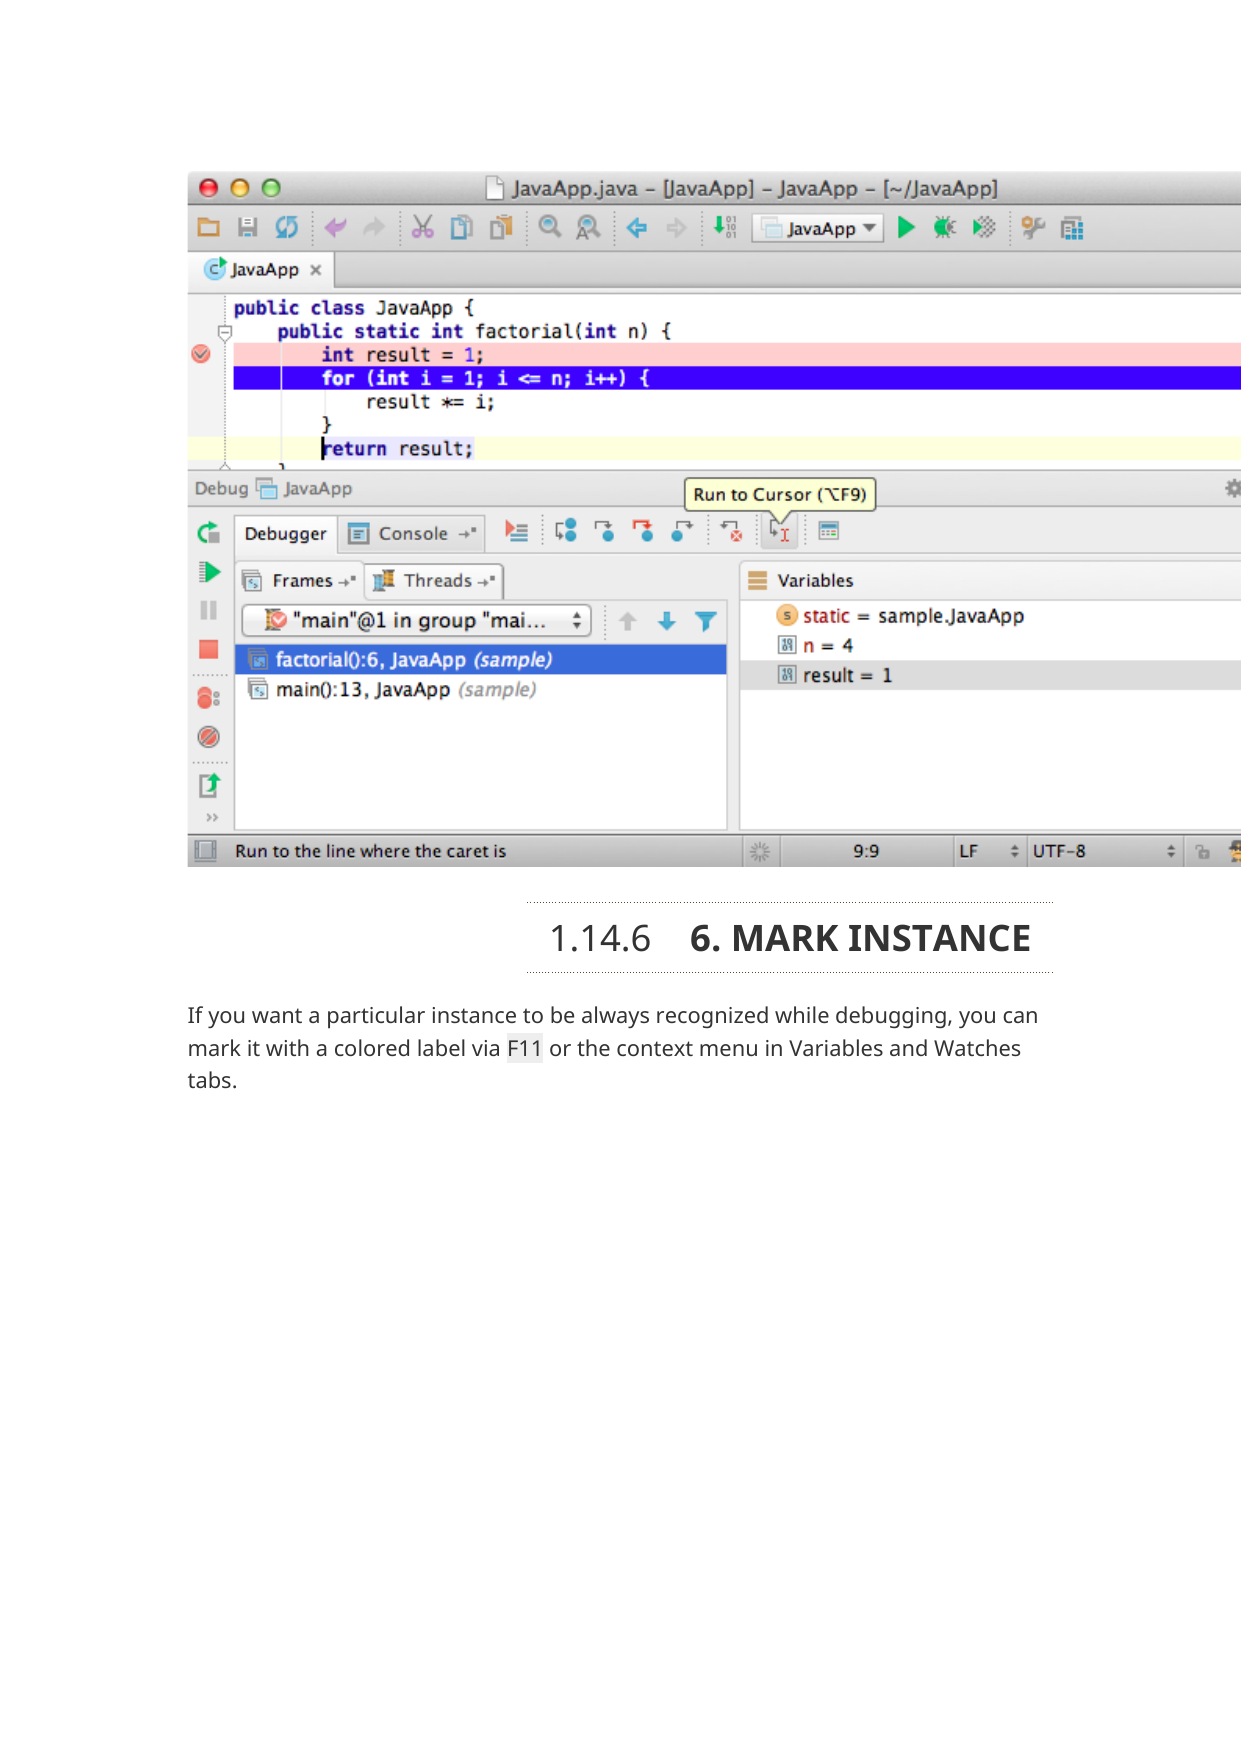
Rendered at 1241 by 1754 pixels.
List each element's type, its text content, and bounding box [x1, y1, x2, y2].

picture [187, 171, 1241, 867]
subtitle 6. Mark instance [527, 902, 1053, 973]
text If you want a particular instance to be always recognized while debugging, you can mark it with a colored label via F11 or the context menu in Variables and Watches tabs. [187, 999, 1053, 1097]
